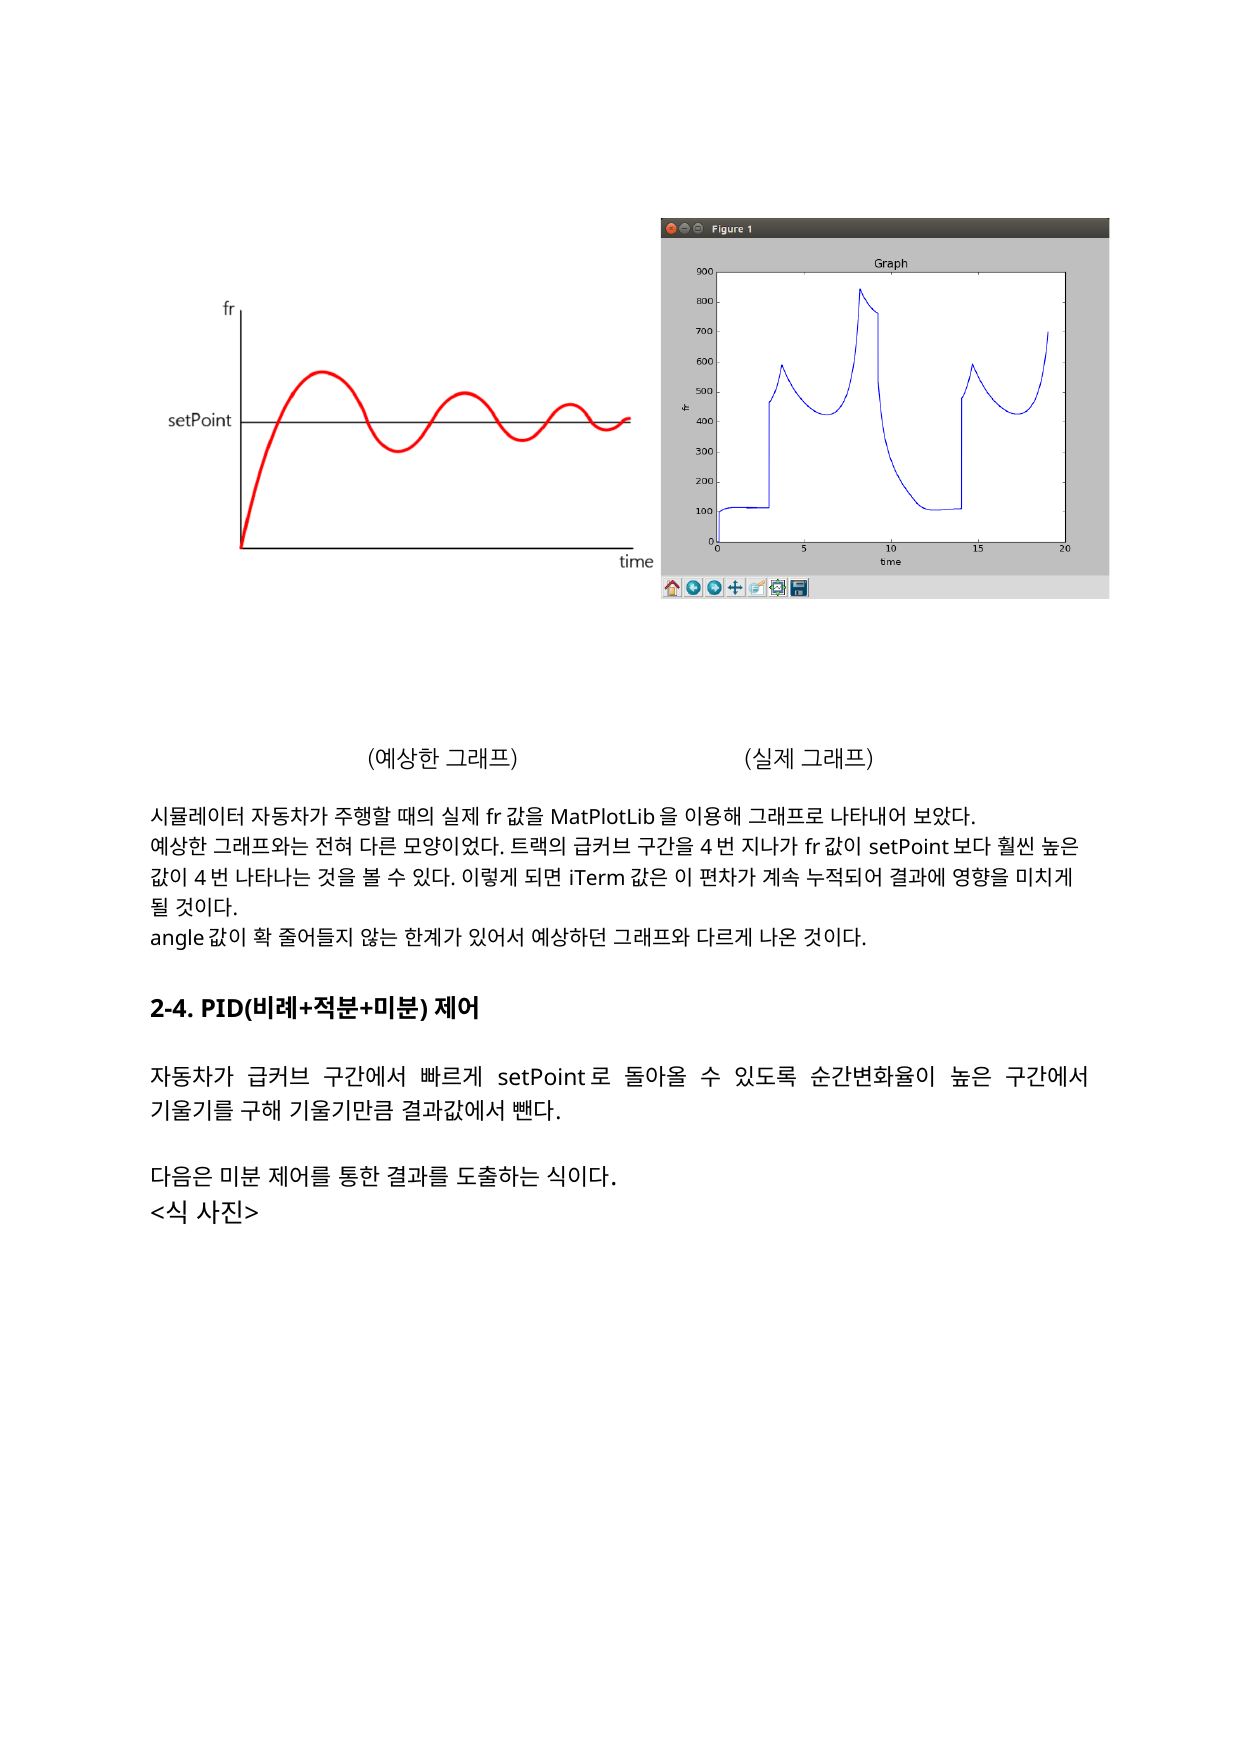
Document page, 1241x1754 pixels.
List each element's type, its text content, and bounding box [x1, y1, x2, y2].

text 예상한 그래프와는 전혀 다른 모양이었다. 트랙의 급커브 구간을 4번 지나가 fr값이 setPoint보다 훨씬 높은 값이 4번 나타나는 것을 볼 수 있다. 이렇게 되면 iTerm값은 이 편차가 계속 누적되어 결과에 영향을 미치게 될 것이다. [150, 831, 1090, 922]
text angle값이 확 줄어들지 않는 한계가 있어서 예상하던 그래프와 다르게 나온 것이다. [150, 922, 1090, 952]
text (예상한 그래프) (실제 그래프) [150, 746, 1090, 772]
text 시뮬레이터 자동차가 주행할 때의 실제 fr값을 MatPlotLib을 이용해 그래프로 나타내어 보았다. [150, 800, 1090, 831]
text 다음은 미분 제어를 통한 결과를 도출하는 식이다. [150, 1157, 1090, 1193]
text 2-4. PID(비례+적분+미분) 제어 [150, 989, 1090, 1025]
picture [660, 218, 1110, 599]
picture [155, 294, 658, 595]
text <식 사진> [150, 1193, 1090, 1231]
text 자동차가 급커브 구간에서 빠르게 setPoint로 돌아올 수 있도록 순간변화율이 높은 구간에서 기울기를 구해 기울기만큼 결과값에서 뺀다. [150, 1059, 1090, 1126]
